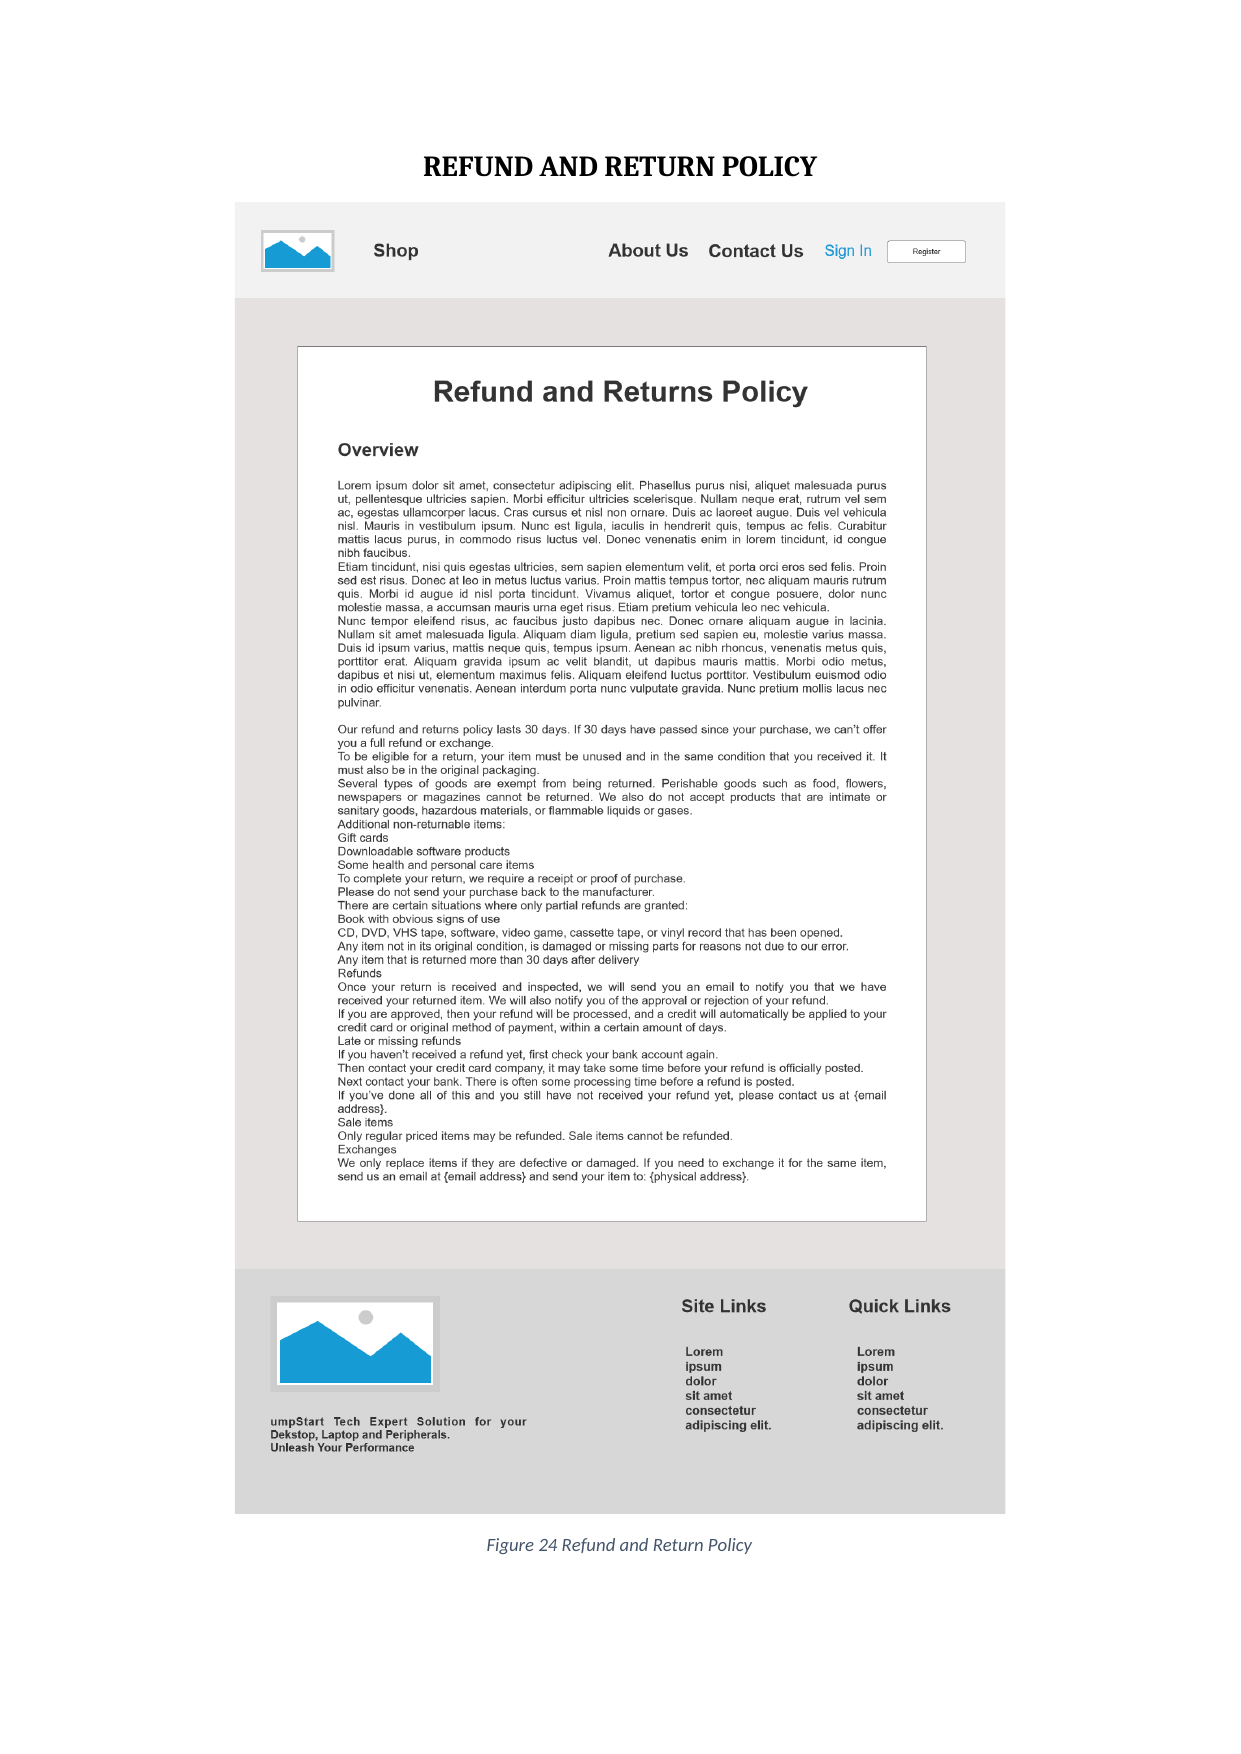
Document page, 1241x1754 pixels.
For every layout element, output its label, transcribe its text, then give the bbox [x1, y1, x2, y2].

picture [234, 202, 1006, 1514]
text REFUND AND RETURN POLICY [150, 150, 1090, 183]
text Figure 24 Refund and Return Policy [150, 1533, 1090, 1556]
